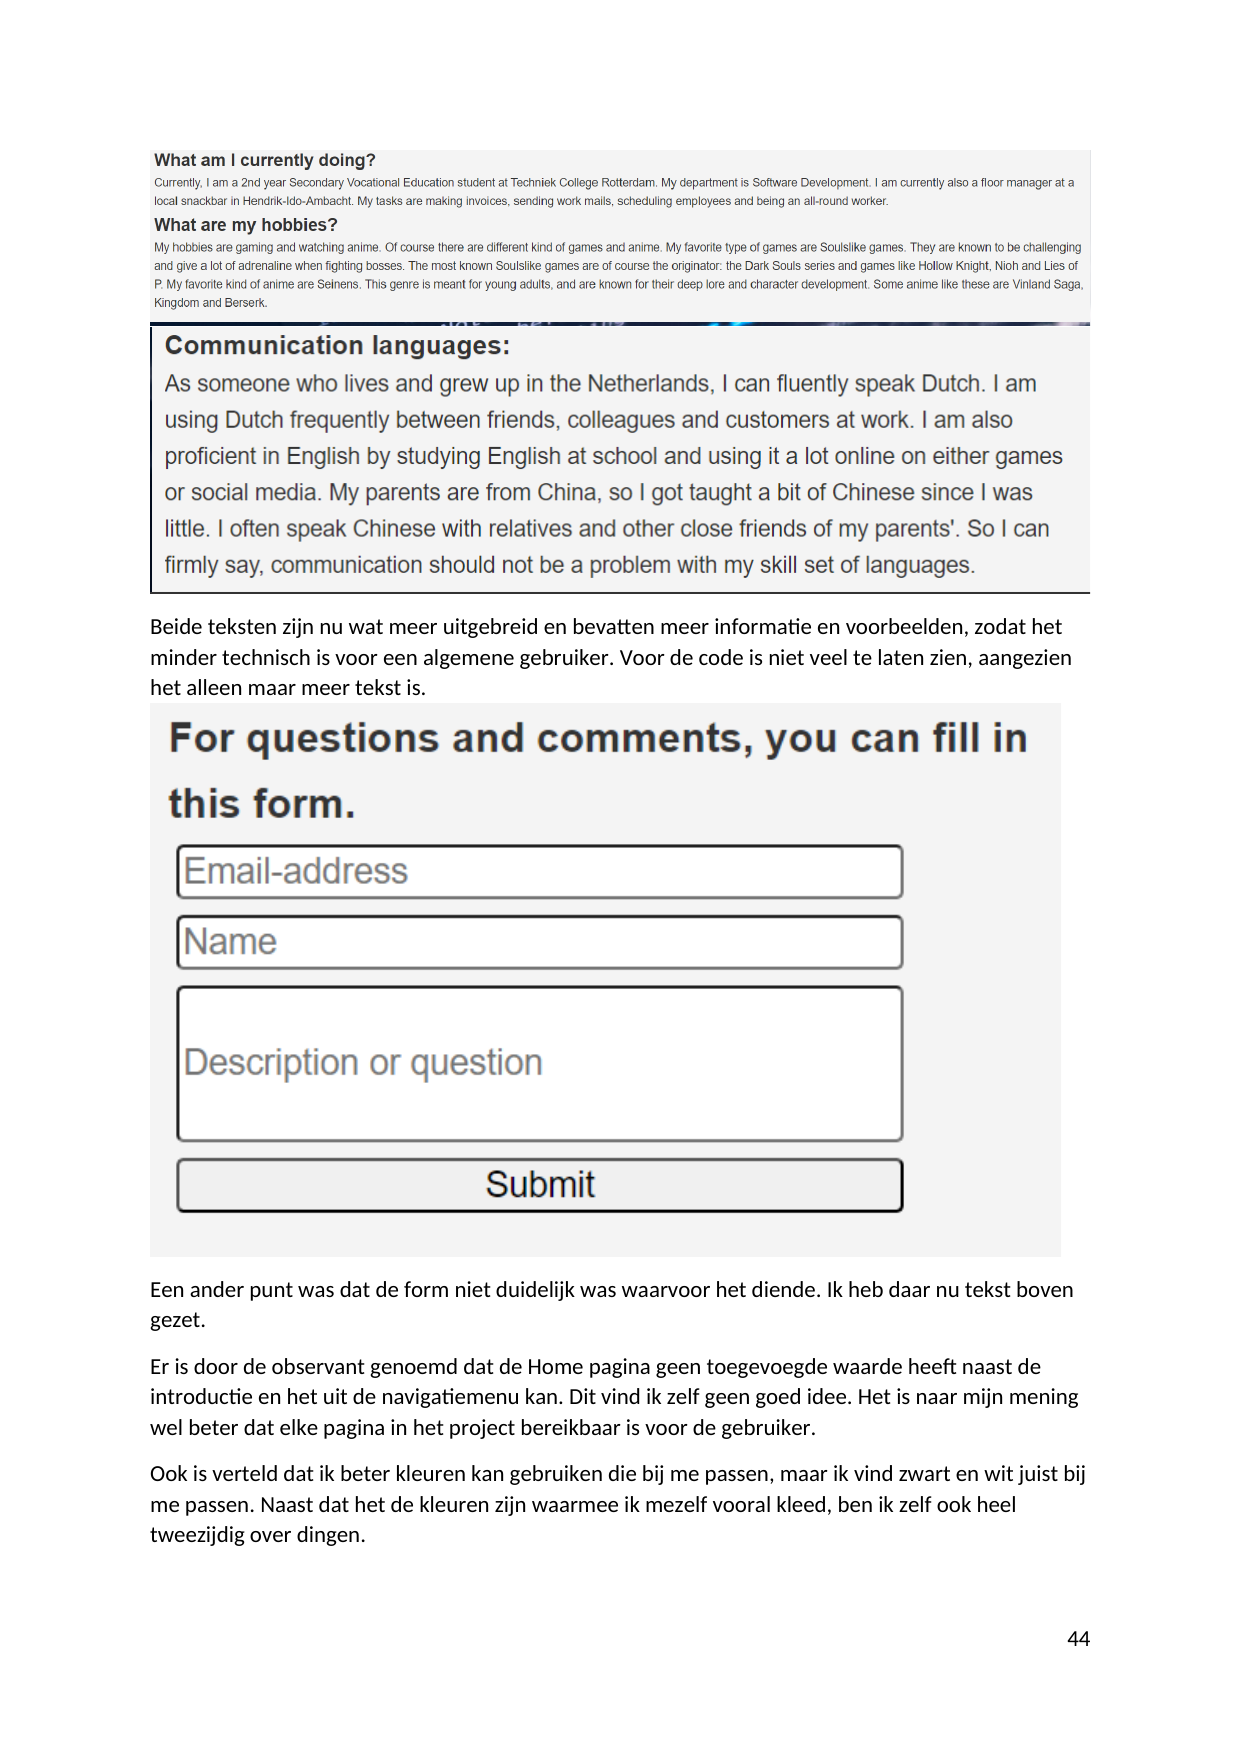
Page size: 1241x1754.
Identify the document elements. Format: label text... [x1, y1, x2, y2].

picture [150, 703, 1062, 1257]
text Ook is verteld dat ik beter kleuren kan gebruiken die bij me passen, maar ik vind zwart en wit juist bij me passen. Naast dat het de kleuren zijn waarmee ik mezelf vooral kleed, ben ik zelf ook heel tweezijdig over dingen. [150, 1459, 1090, 1548]
picture [150, 150, 1091, 326]
picture [150, 327, 1091, 594]
text Er is door de observant genoemd dat de Home pagina geen toegevoegde waarde heeft naast de introductie en het uit de navigatiemenu kan. Dit vind ik zelf geen goed idee. Het is naar mijn mening wel beter dat elke pagina in het project bereikbaar is voor de gebruiker. [150, 1352, 1090, 1441]
text Een ander punt was dat de form niet duidelijk was waarvoor het diende. Ik heb daar nu tekst boven gezet. [150, 1275, 1090, 1333]
